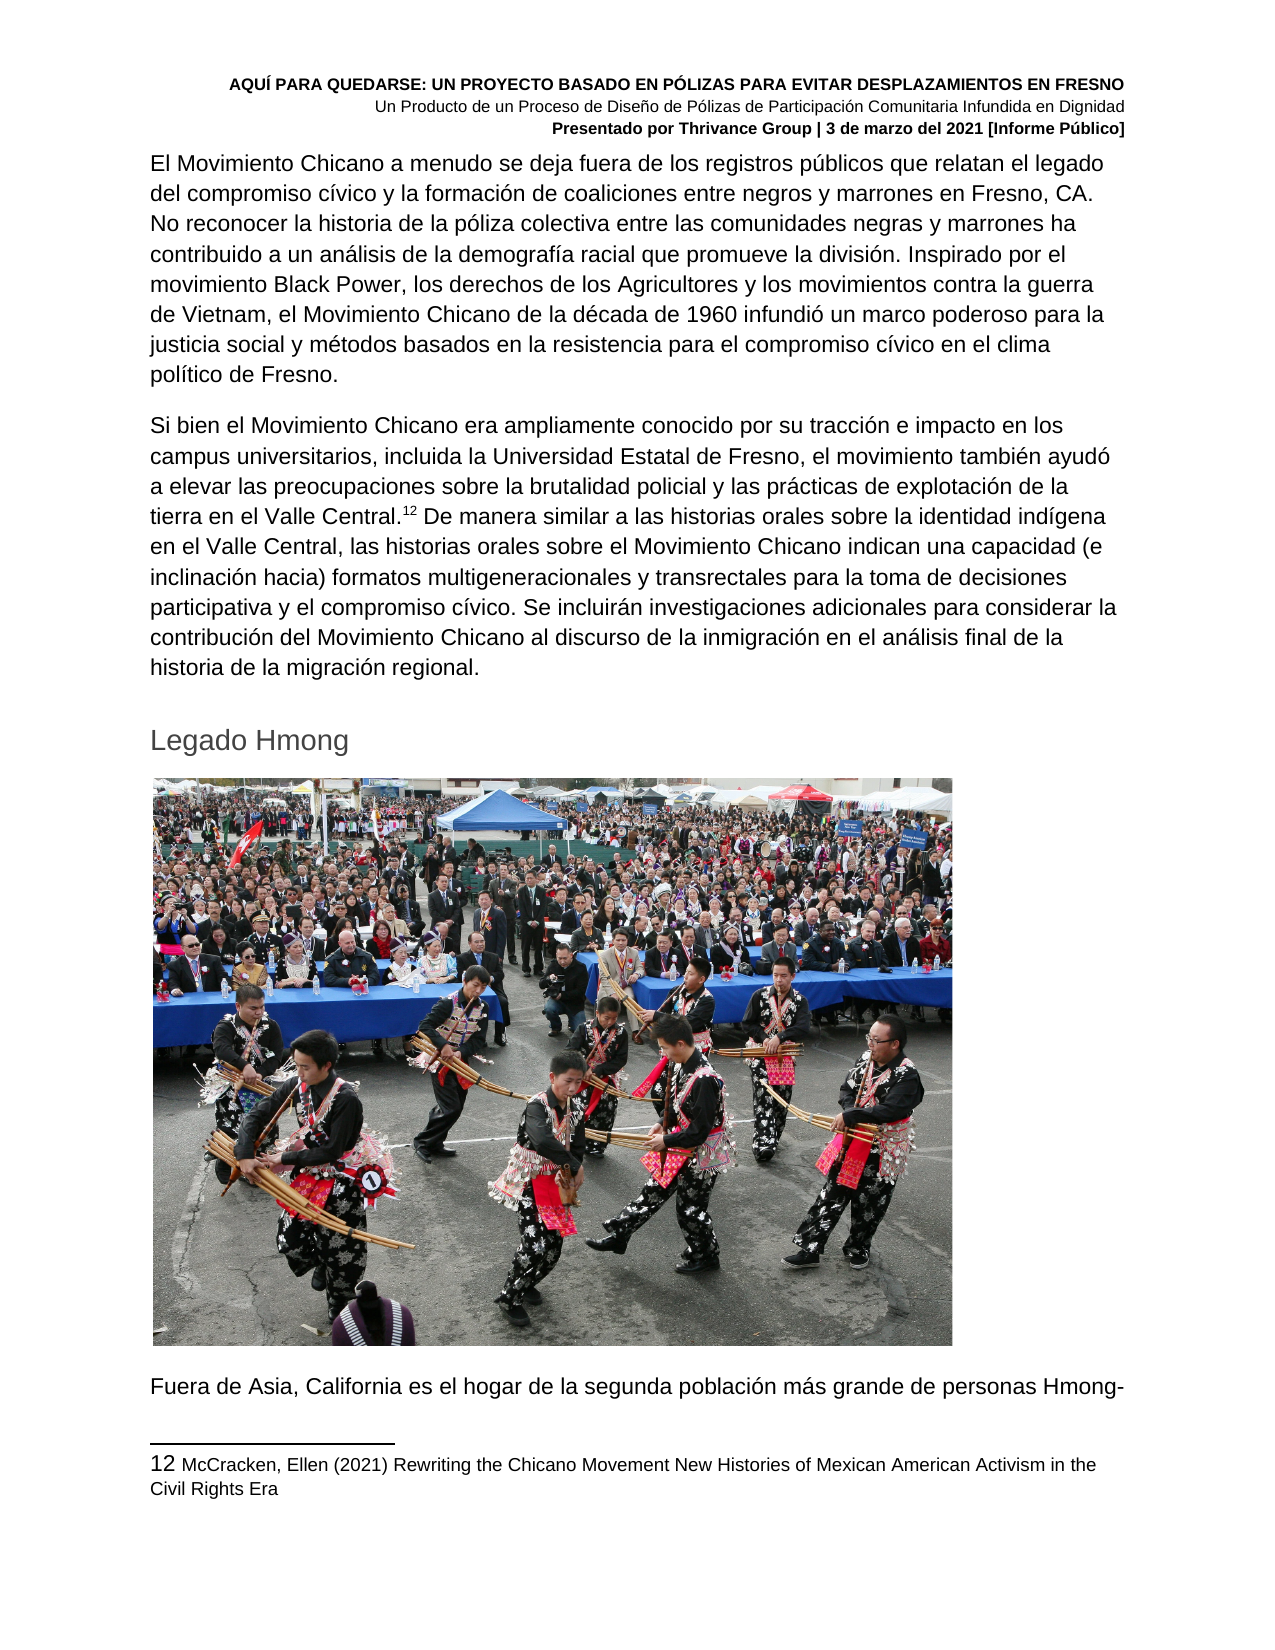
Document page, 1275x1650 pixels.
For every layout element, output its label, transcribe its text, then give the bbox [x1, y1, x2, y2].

picture [153, 778, 953, 1346]
text Legado Hmong [150, 723, 1125, 756]
text El Movimiento Chicano a menudo se deja fuera de los registros públicos que relatan el legado del compromiso cívico y la formación de coaliciones entre negros y marrones en Fresno, CA. No reconocer la historia de la póliza colectiva entre las comunidades negras y marrones ha contribuido a un análisis de la demografía racial que promueve la división. Inspirado por el movimiento Black Power, los derechos de los Agricultores y los movimientos contra la guerra de Vietnam, el Movimiento Chicano de la década de 1960 infundió un marco poderoso para la justicia social y métodos basados en la resistencia para el compromiso cívico en el clima político de Fresno. [150, 150, 1125, 388]
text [150, 761, 1125, 1399]
text Si bien el Movimiento Chicano era ampliamente conocido por su tracción e impacto en los campus universitarios, incluida la Universidad Estatal de Fresno, el movimiento también ayudó a elevar las preocupaciones sobre la brutalidad policial y las prácticas de explotación de la tierra en el Valle Central. De manera similar a las historias orales sobre la identidad indígena en el Valle Central, las historias orales sobre el Movimiento Chicano indican una capacidad (e inclinación hacia) formatos multigeneracionales y transrectales para la toma de decisiones participativa y el compromiso cívico. Se incluirán investigaciones adicionales para considerar la contribución del Movimiento Chicano al discurso de la inmigración en el análisis final de la historia de la migración regional. [150, 412, 1125, 681]
